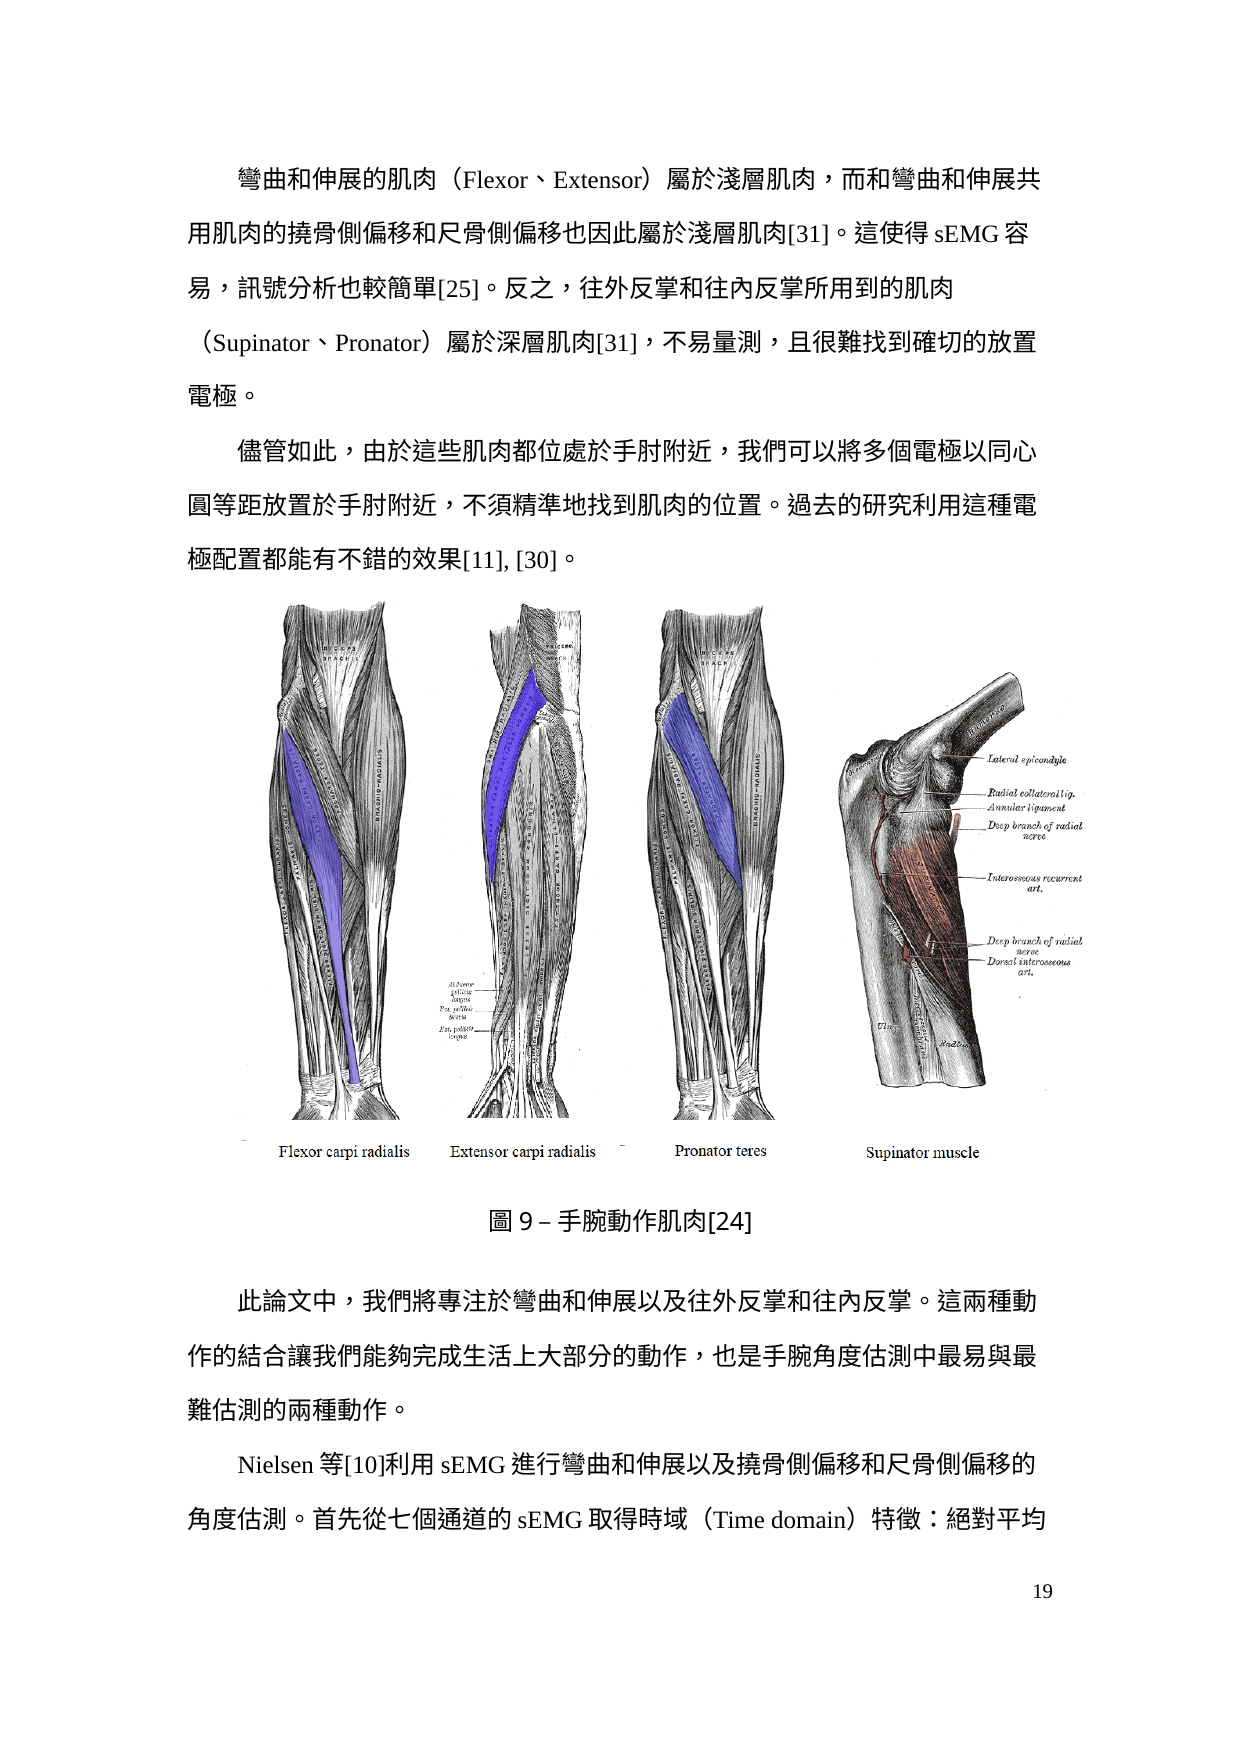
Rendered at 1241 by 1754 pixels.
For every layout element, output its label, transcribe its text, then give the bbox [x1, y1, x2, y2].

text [187, 1445, 1053, 1535]
text 此論文中，我們將專注於彎曲和伸展以及往外反掌和往內反掌。這兩種動作的結合讓我們能夠完成生活上大部分的動作，也是手腕角度估測中最易與最難估測的兩種動作。 [187, 1282, 1053, 1427]
text 彎曲和伸展的肌肉（Flexor、Extensor）屬於淺層肌肉，而和彎曲和伸展共用肌肉的撓骨側偏移和尺骨側偏移也因此屬於淺層肌肉[31]。這使得sEMG容易，訊號分析也較簡單[25]。反之，往外反掌和往內反掌所用到的肌肉（Supinator、Pronator）屬於深層肌肉[31]，不易量測，且很難找到確切的放置電極。 [187, 159, 1053, 413]
text 儘管如此，由於這些肌肉都位處於手肘附近，我們可以將多個電極以同心圓等距放置於手肘附近，不須精準地找到肌肉的位置。過去的研究利用這種電極配置都能有不錯的效果[11], [30]。 [187, 431, 1053, 576]
picture [237, 594, 1105, 1187]
text 圖 9 – 手腕動作肌肉[24] [187, 1201, 1053, 1238]
